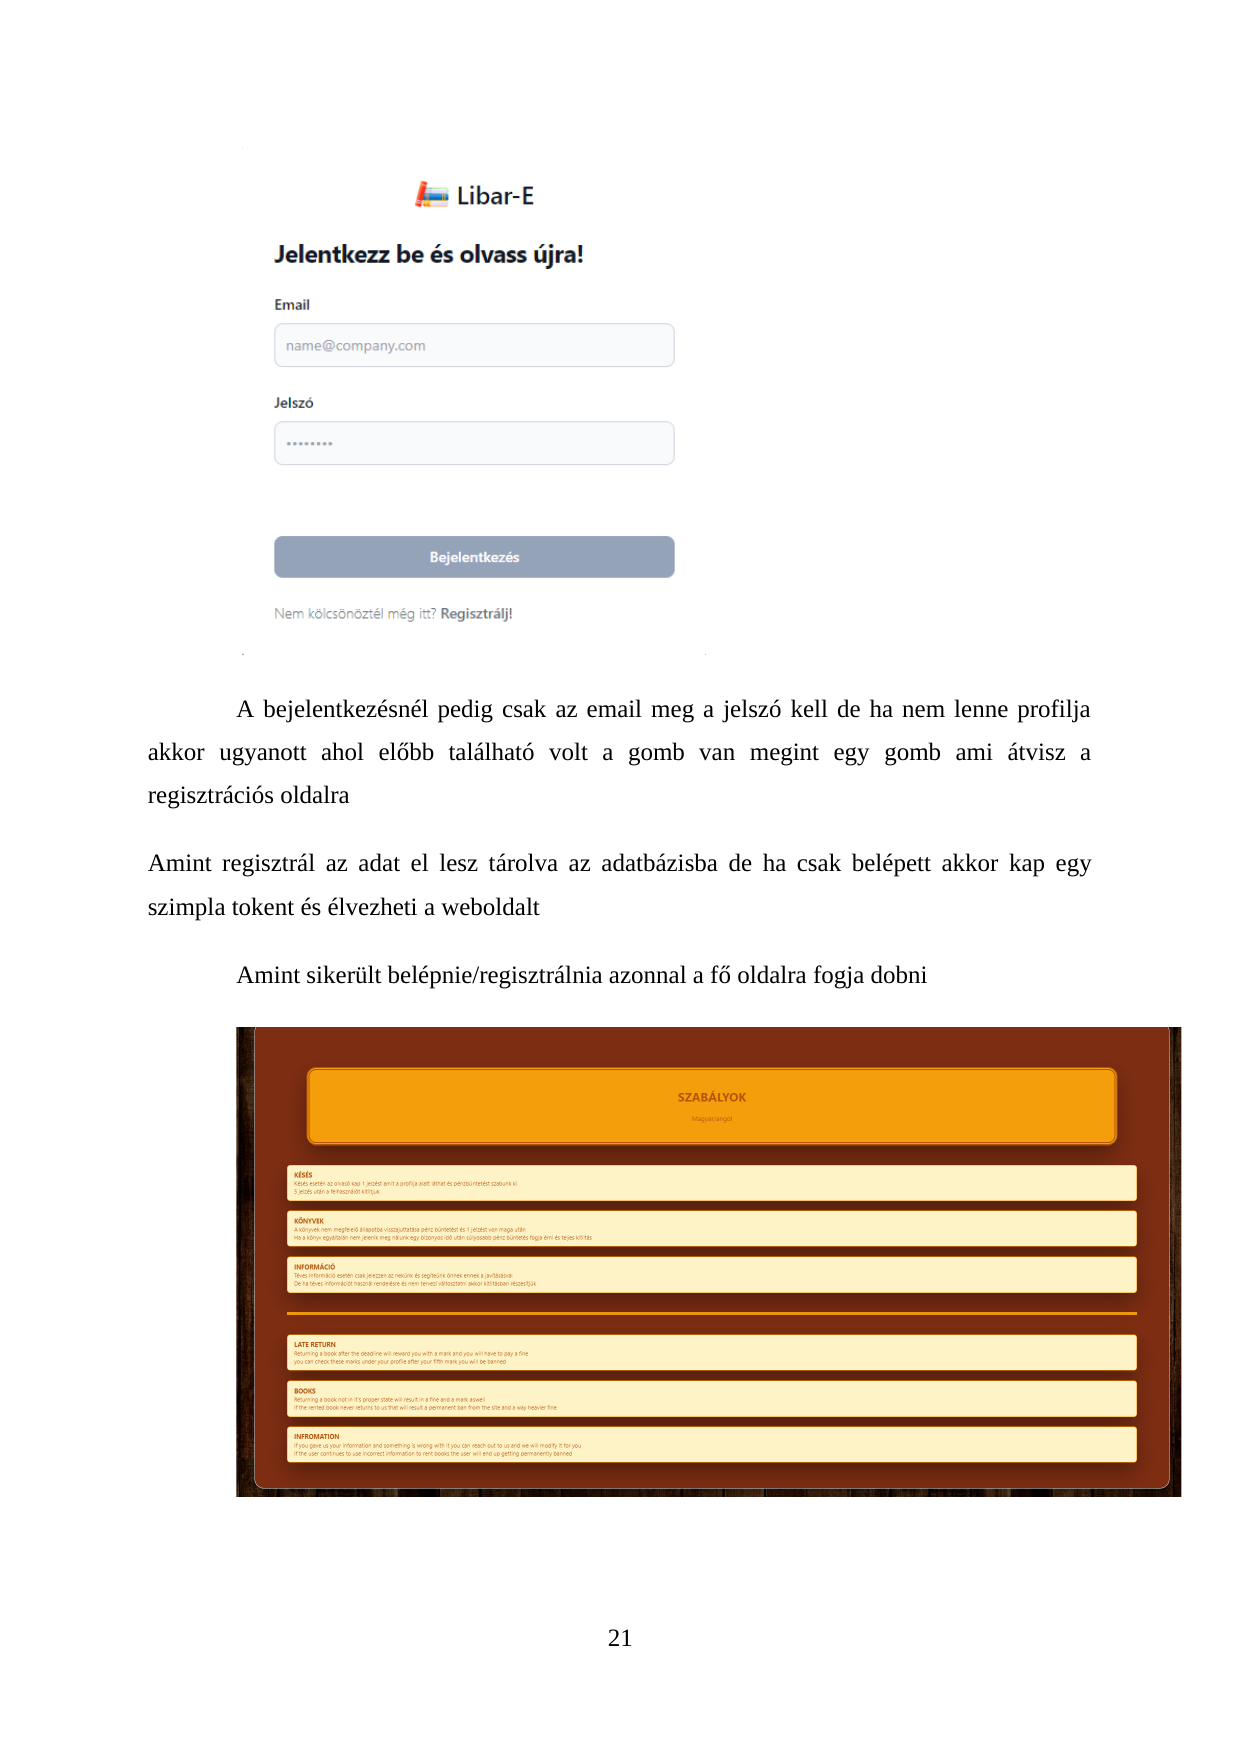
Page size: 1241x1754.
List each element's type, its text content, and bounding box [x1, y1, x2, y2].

text A bejelentkezésnél pedig csak az email meg a jelszó kell de ha nem lenne profilja akkor ugyanott ahol előbb található volt a gomb van megint egy gomb ami átvisz a regisztrációs oldalra [148, 694, 1093, 809]
picture [242, 147, 706, 655]
text Amint sikerült belépnie/regisztrálnia azonnal a fő oldalra fogja dobni [148, 960, 1093, 988]
text Amint regisztrál az adat el lesz tárolva az adatbázisba de ha csak belépett akkor kap egy szimpla tokent és élvezheti a weboldalt [148, 848, 1093, 920]
picture [236, 1027, 1182, 1497]
